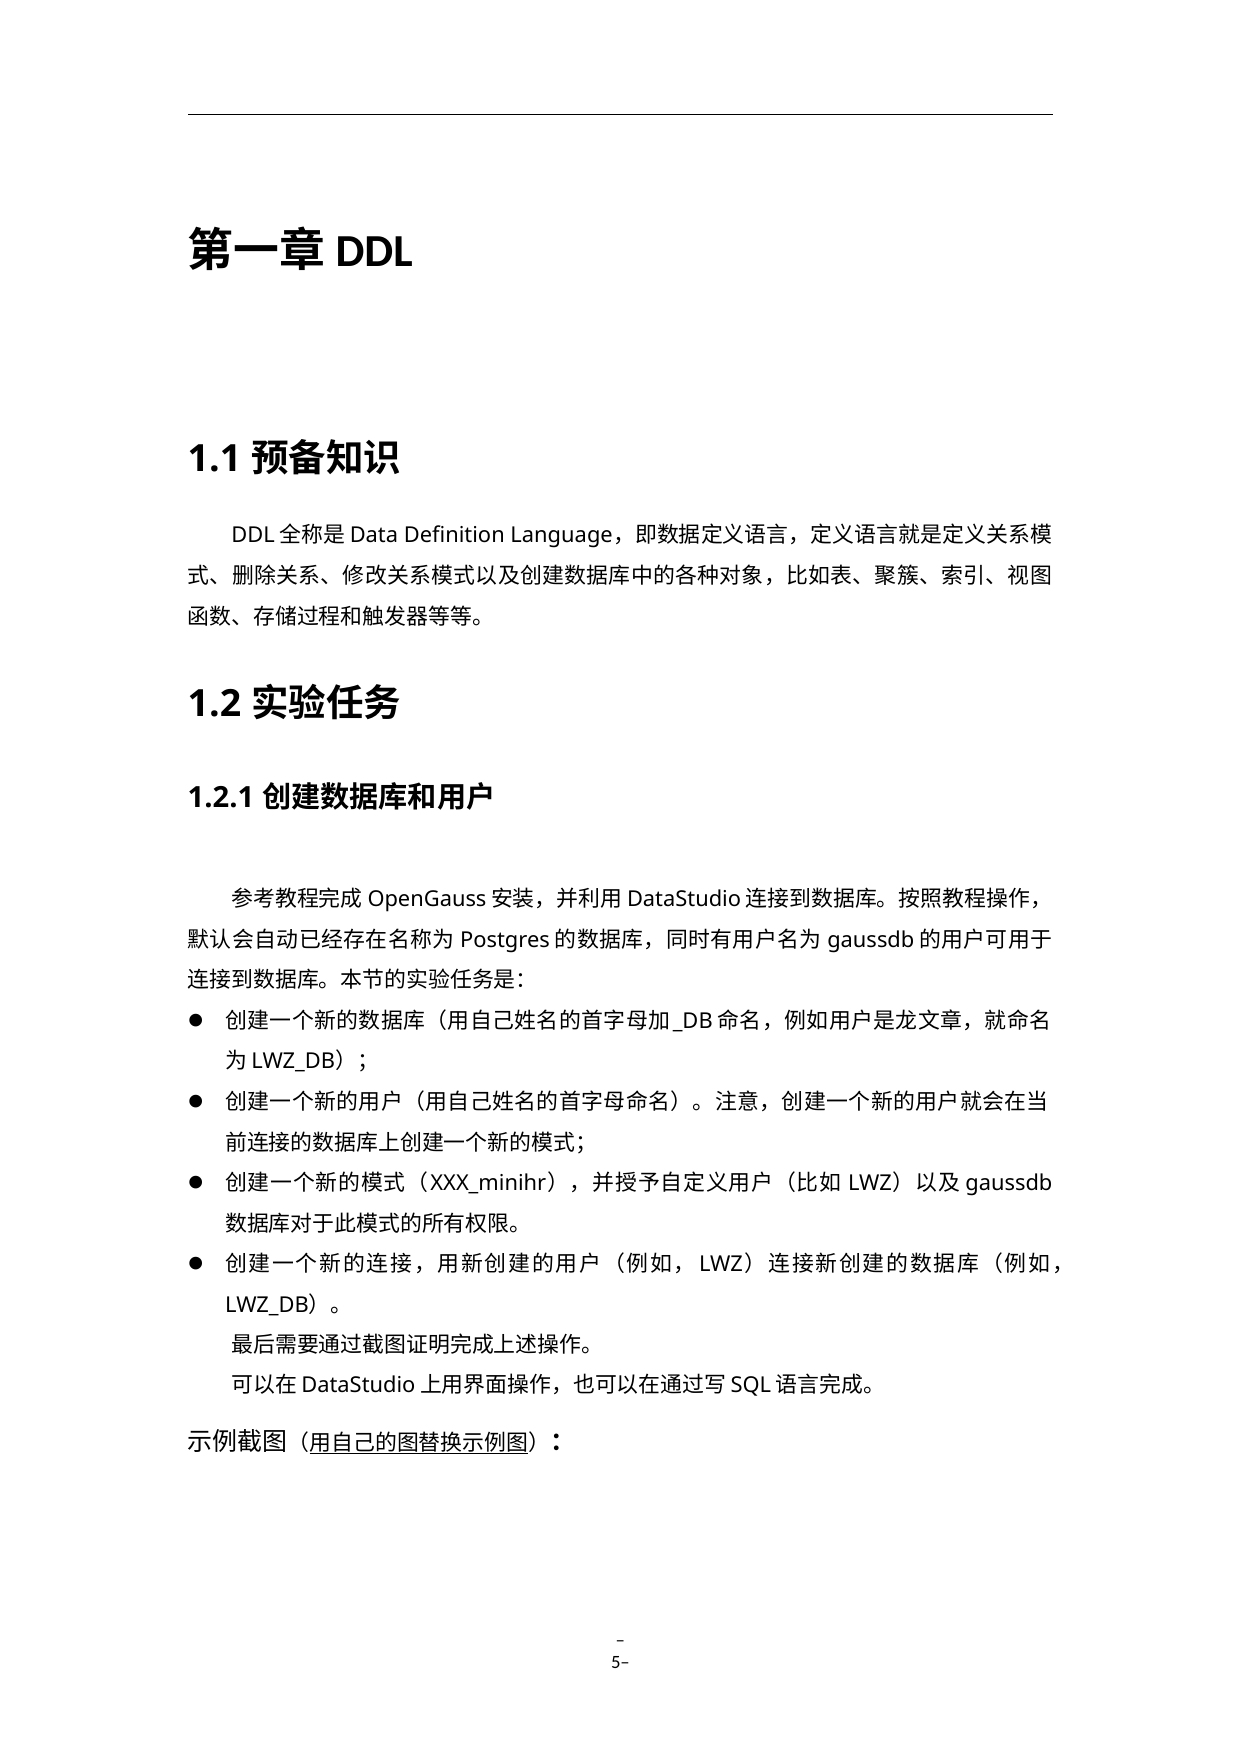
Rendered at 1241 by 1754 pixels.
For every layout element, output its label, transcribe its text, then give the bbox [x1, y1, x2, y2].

text 示例截图（用自己的图替换示例图）： [187, 1407, 1053, 1472]
subtitle 1.2.1 创建数据库和用户 [187, 762, 1053, 827]
text 参考教程完成OpenGauss安装，并利用DataStudio连接到数据库。按照教程操作，默认会自动已经存在名称为Postgres的数据库，同时有用户名为gaussdb的用户可用于连接到数据库。本节的实验任务是： [187, 881, 1053, 994]
text DDL全称是Data Definition Language，即数据定义语言，定义语言就是定义关系模式、删除关系、修改关系模式以及创建数据库中的各种对象，比如表、聚簇、索引、视图、函数、存储过程和触发器等等。 [187, 517, 1053, 631]
text 可以在DataStudio上用界面操作，也可以在通过写SQL语言完成。 [187, 1367, 1053, 1399]
subtitle 1.2 实验任务 [187, 668, 1053, 733]
list 创建一个新的连接，用新创建的用户（例如，LWZ）连接新创建的数据库（例如，LWZ_DB）。 [187, 1246, 1053, 1319]
subtitle 第一章 DDL [187, 197, 1053, 295]
list 创建一个新的用户（用自己姓名的首字母命名）。注意，创建一个新的用户就会在当前连接的数据库上创建一个新的模式； [187, 1083, 1053, 1157]
list 创建一个新的模式（XXX_minihr），并授予自定义用户（比如LWZ）以及gaussdb数据库对于此模式的所有权限。 [187, 1164, 1053, 1238]
subtitle 1.1 预备知识 [187, 423, 1053, 488]
text 最后需要通过截图证明完成上述操作。 [187, 1327, 1053, 1359]
list 创建一个新的数据库（用自己姓名的首字母加_DB命名，例如用户是龙文章，就命名为LWZ_DB）； [187, 1002, 1053, 1076]
